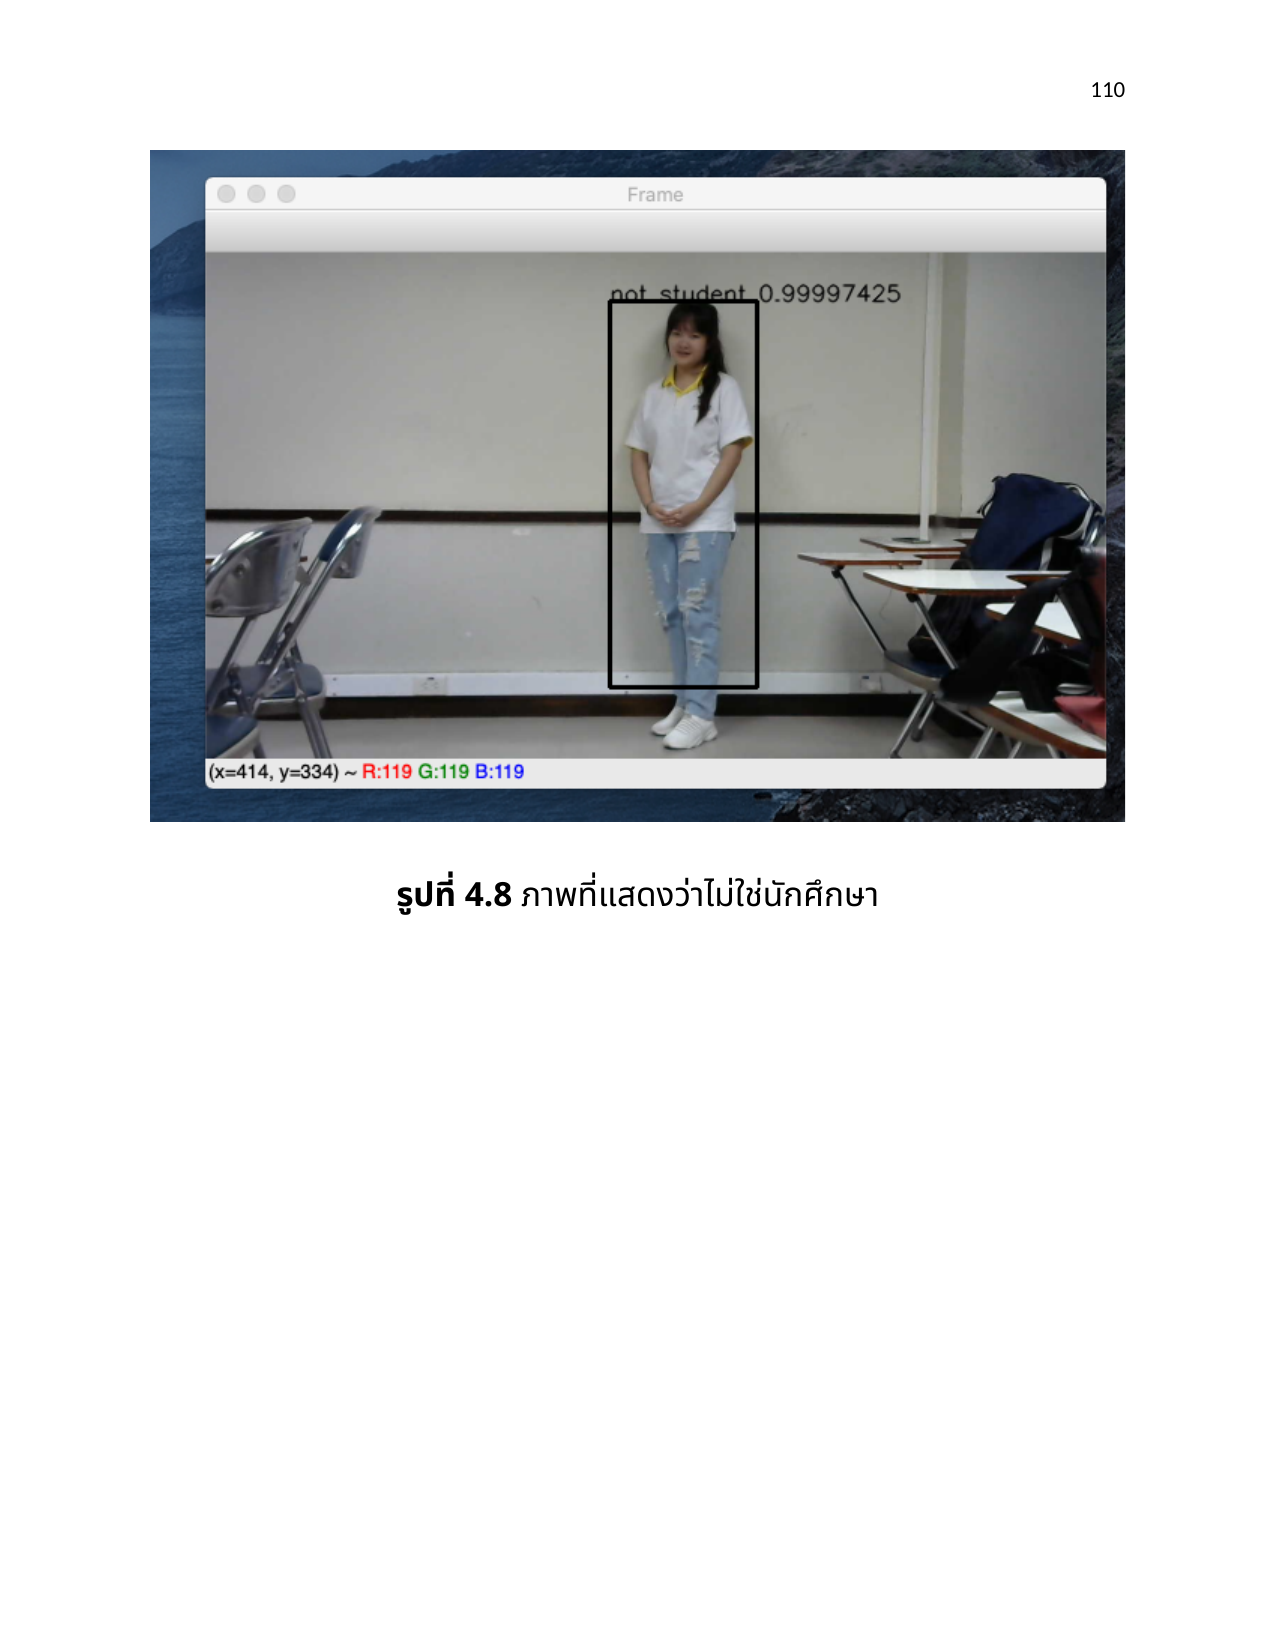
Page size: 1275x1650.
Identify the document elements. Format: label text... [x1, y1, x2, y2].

picture [150, 150, 1125, 822]
